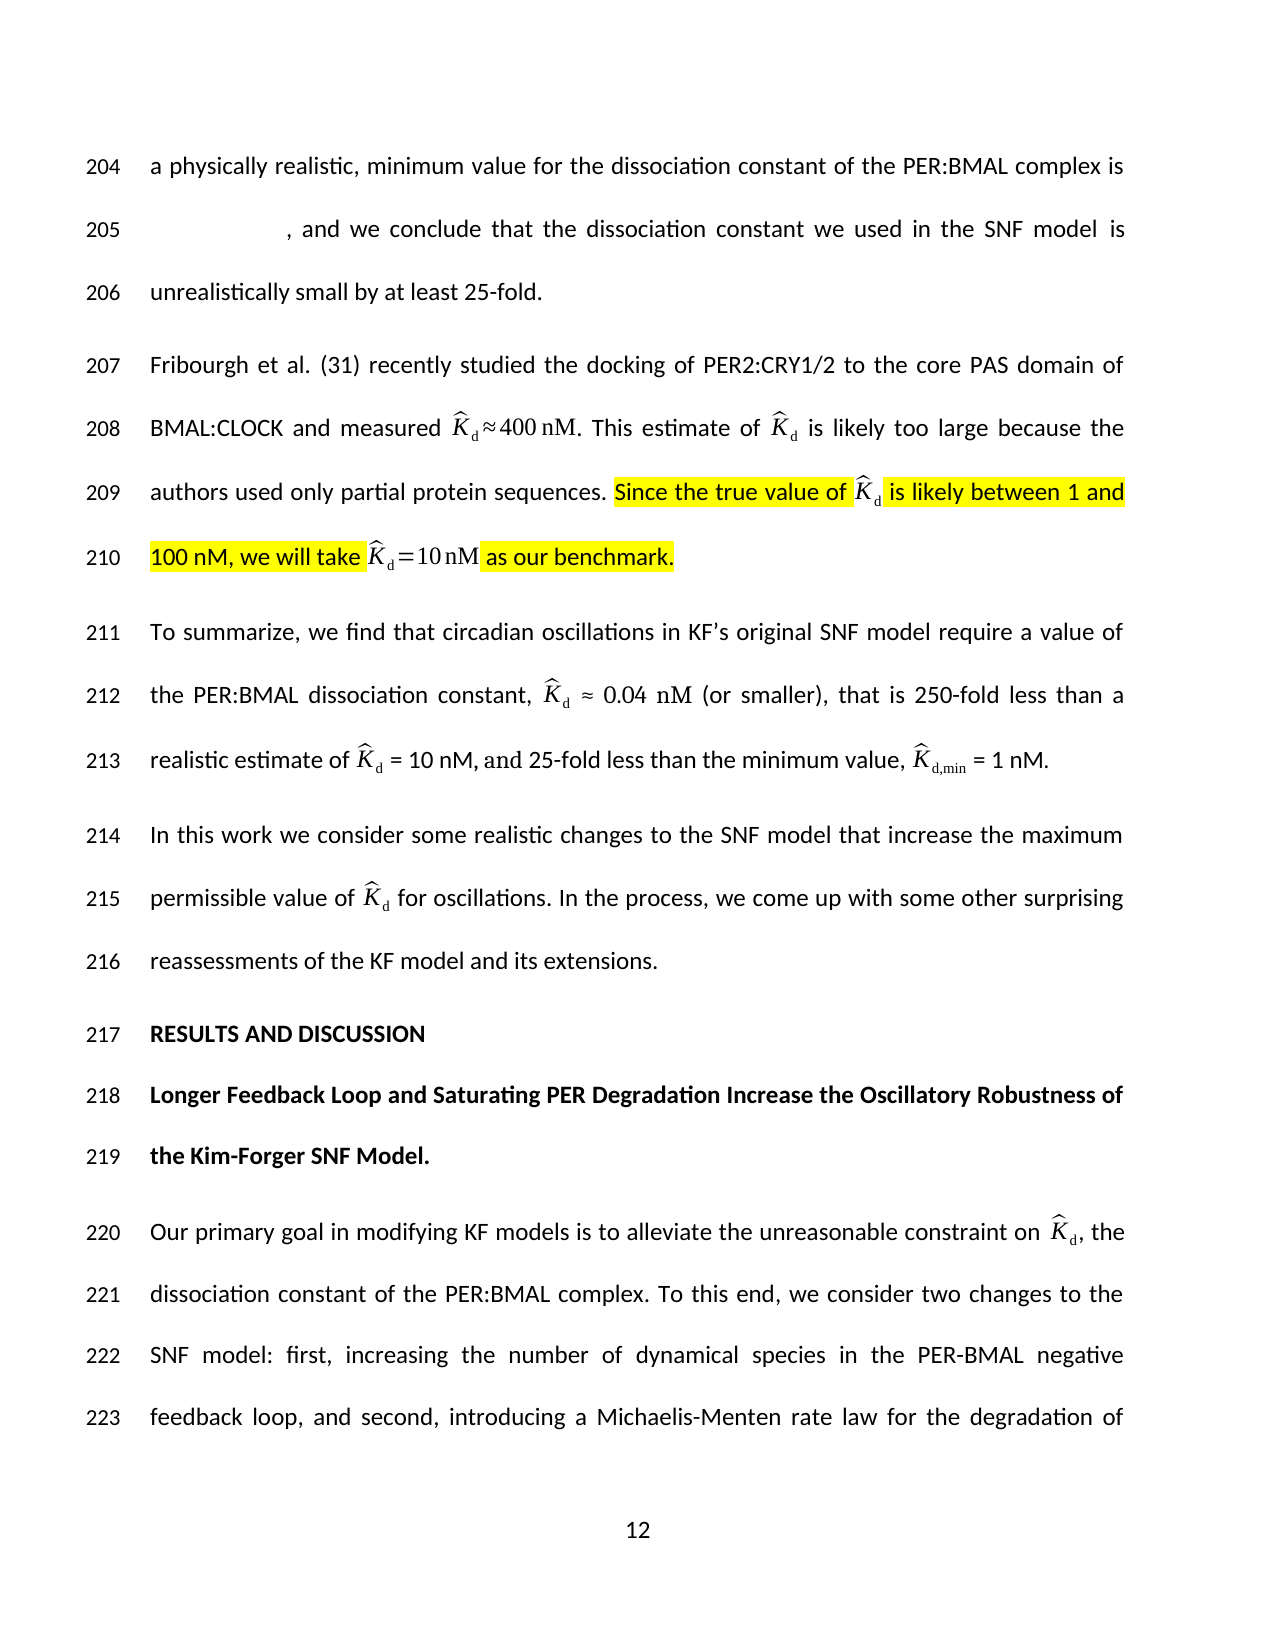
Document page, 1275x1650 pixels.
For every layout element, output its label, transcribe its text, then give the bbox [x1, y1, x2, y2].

text RESULTS and DISCUSSION [150, 1018, 1125, 1049]
text In this work we consider some realistic changes to the SNF model that increase the maximum permissible value of for oscillations. In the process, we come up with some other surprising reassessments of the KF model and its extensions. [150, 819, 1125, 975]
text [150, 150, 1125, 306]
text Longer Feedback Loop and Saturating PER Degradation Increase the Oscillatory Robustness of the Kim-Forger SNF Model. [150, 1079, 1125, 1171]
text Fribourgh et al. (31) recently studied the docking of PER2:CRY1/2 to the core PAS domain of BMAL:CLOCK and measured . This estimate of is likely too large because the authors used only partial protein sequences. Since the true value of is likely between 1 and 100 nM, we will take as our benchmark. [150, 349, 1125, 573]
text To summarize, we find that circadian oscillations in KF’s original SNF model require a value of the PER:BMAL dissociation constant, ≈ 0.04 nM (or smaller), that is 250-fold less than a realistic estimate of = 10 nM, and 25-fold less than the minimum value, = 1 nM. [150, 616, 1125, 776]
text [150, 1214, 1125, 1431]
